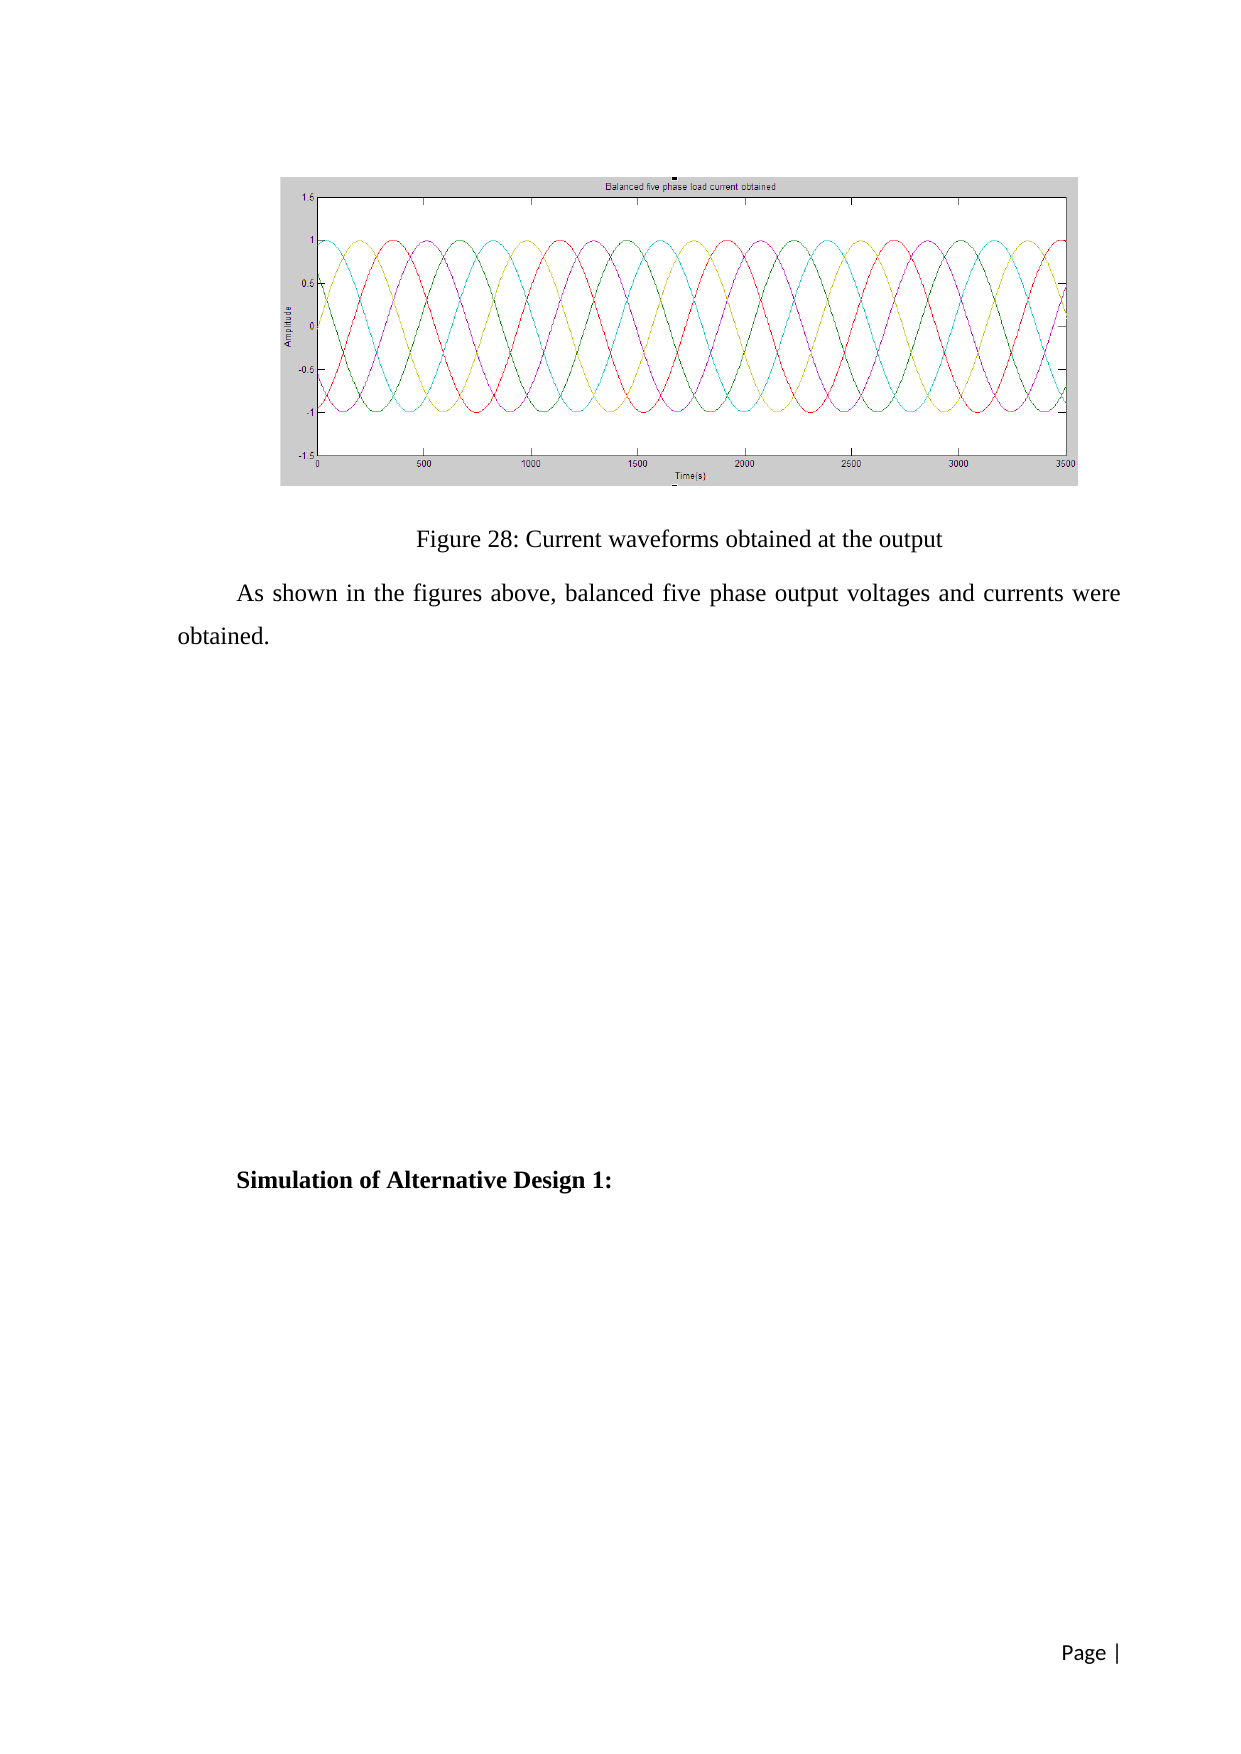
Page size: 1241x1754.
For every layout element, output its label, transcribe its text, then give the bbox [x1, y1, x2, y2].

text As shown in the figures above, balanced five phase output voltages and currents were obtained. [177, 578, 1122, 649]
text Figure 28: Current waveforms obtained at the output [177, 524, 1122, 553]
picture [280, 177, 1078, 486]
text Simulation of Alternative Design 1: [177, 1165, 1122, 1193]
